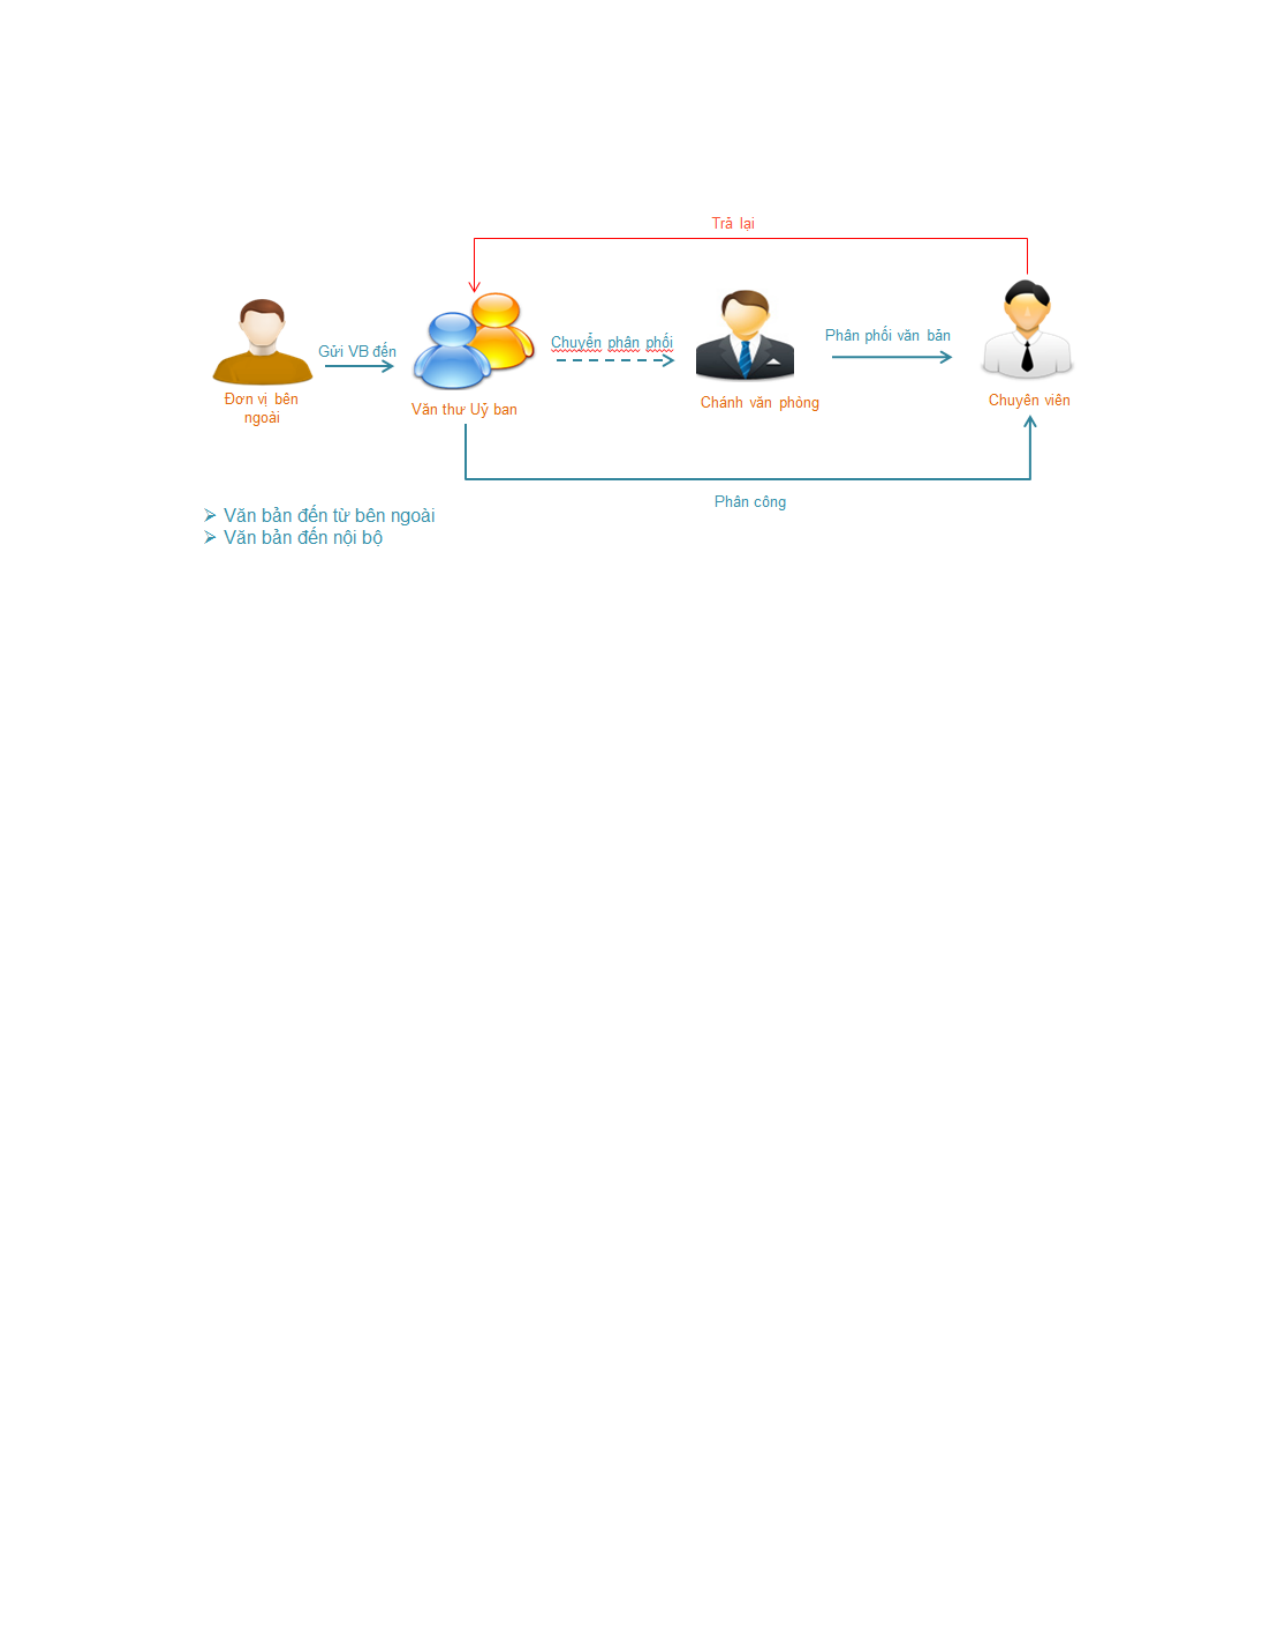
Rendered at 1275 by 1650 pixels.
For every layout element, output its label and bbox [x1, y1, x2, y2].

picture [150, 150, 1125, 626]
